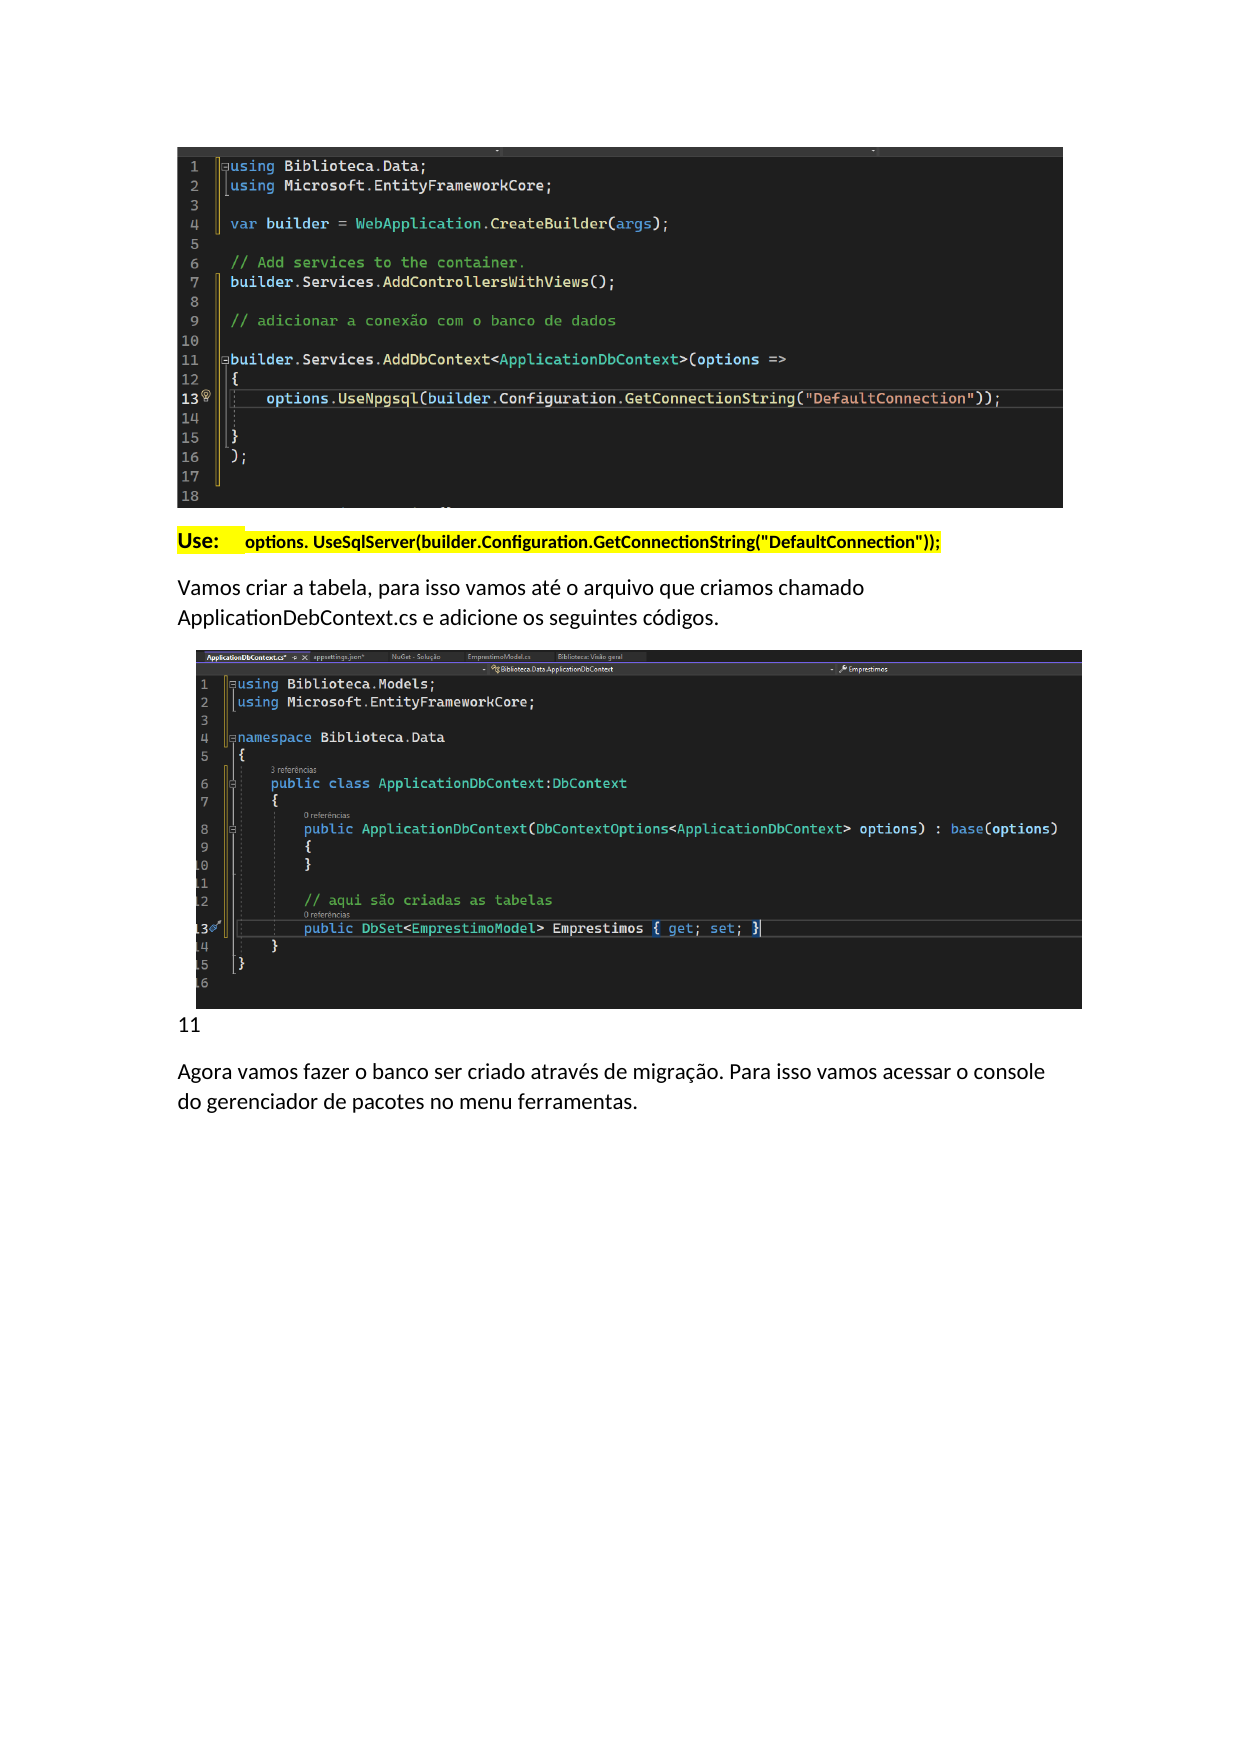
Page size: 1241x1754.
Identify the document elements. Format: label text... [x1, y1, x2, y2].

text Vamos criar a tabela, para isso vamos até o arquivo que criamos chamado ApplicationDebContext.cs e adicione os seguintes códigos. [177, 573, 1063, 632]
text Agora vamos fazer o banco ser criado através de migração. Para isso vamos acessar o console do gerenciador de pacotes no menu ferramentas. [177, 1057, 1063, 1116]
text 11 [177, 650, 1063, 1038]
picture [177, 147, 1063, 508]
text Use: options. UseSqlServer(builder.Configuration.GetConnectionString("DefaultConnection")); [245, 526, 1063, 554]
